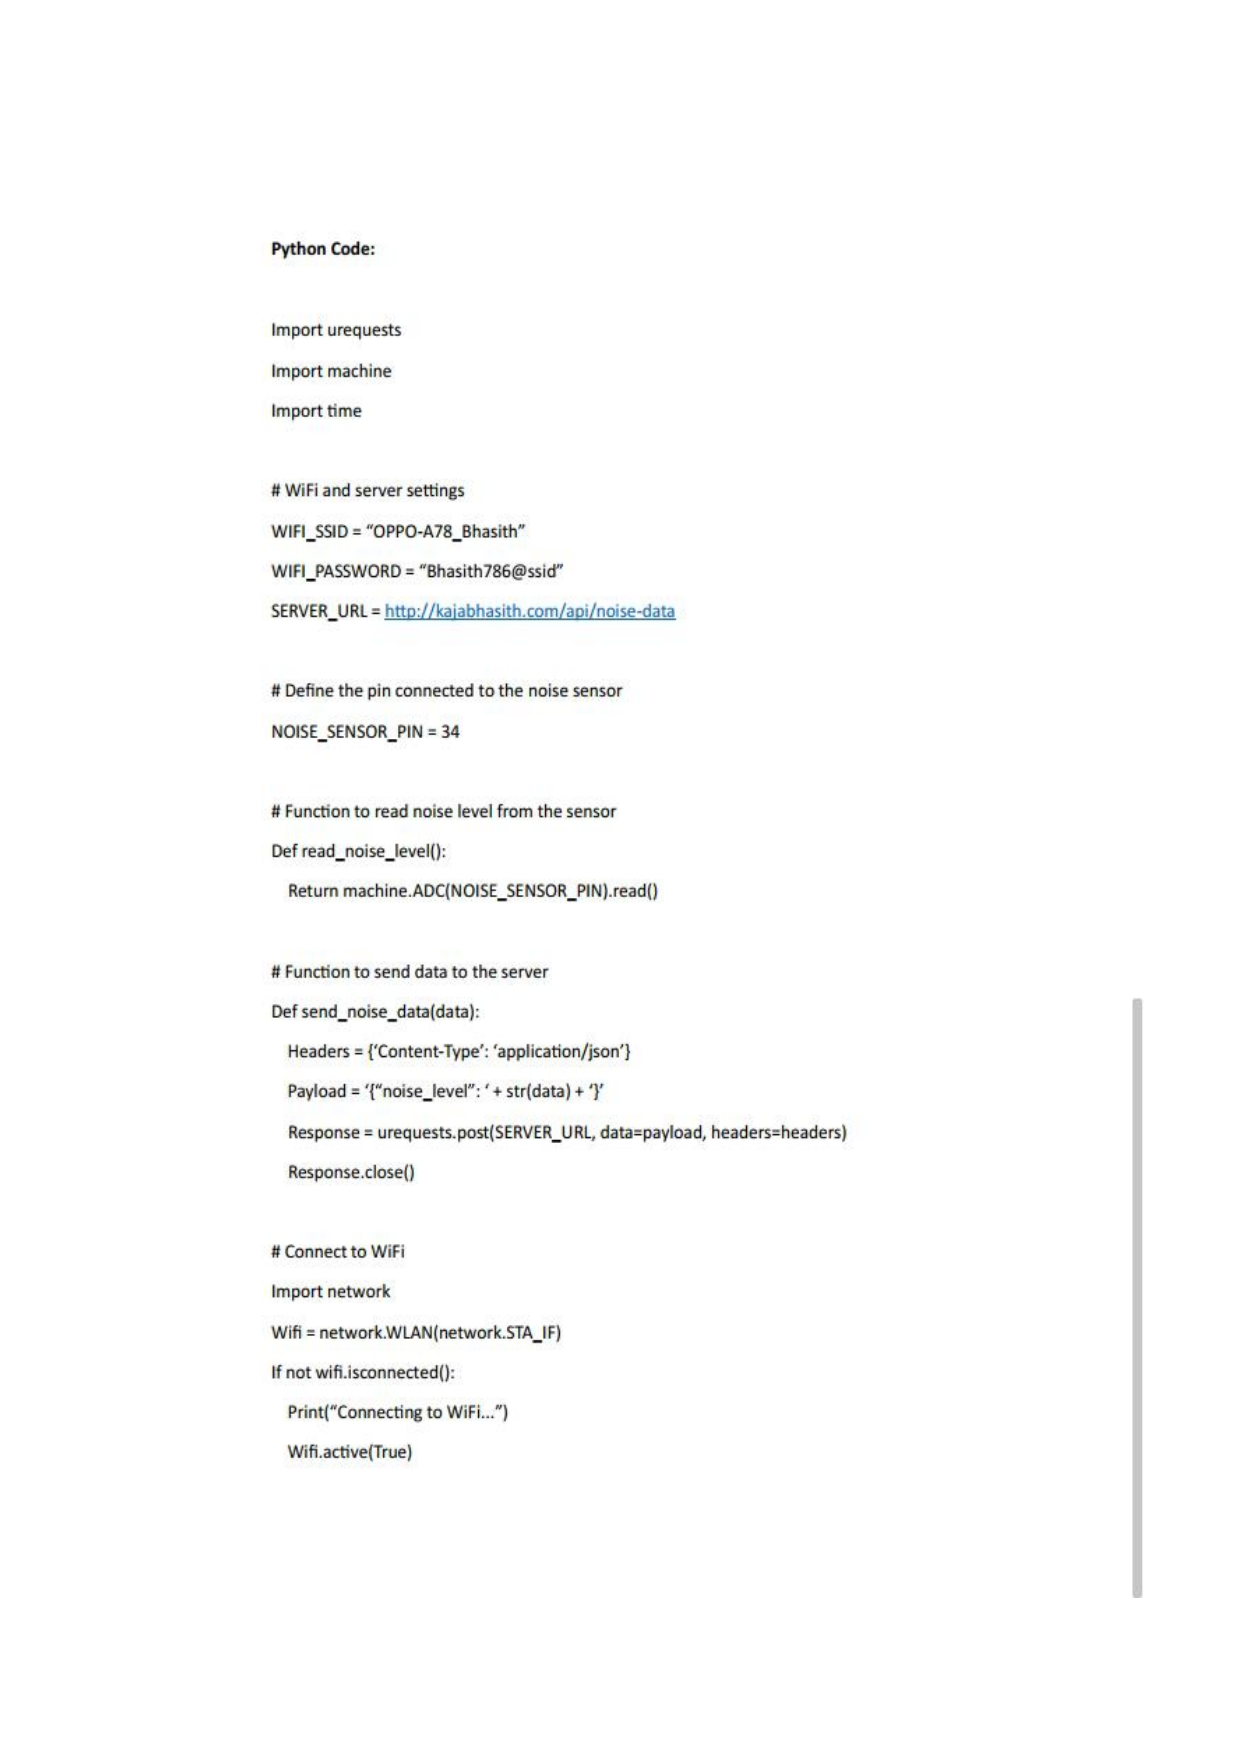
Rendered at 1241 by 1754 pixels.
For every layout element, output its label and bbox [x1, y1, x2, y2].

picture [150, 150, 1155, 1598]
